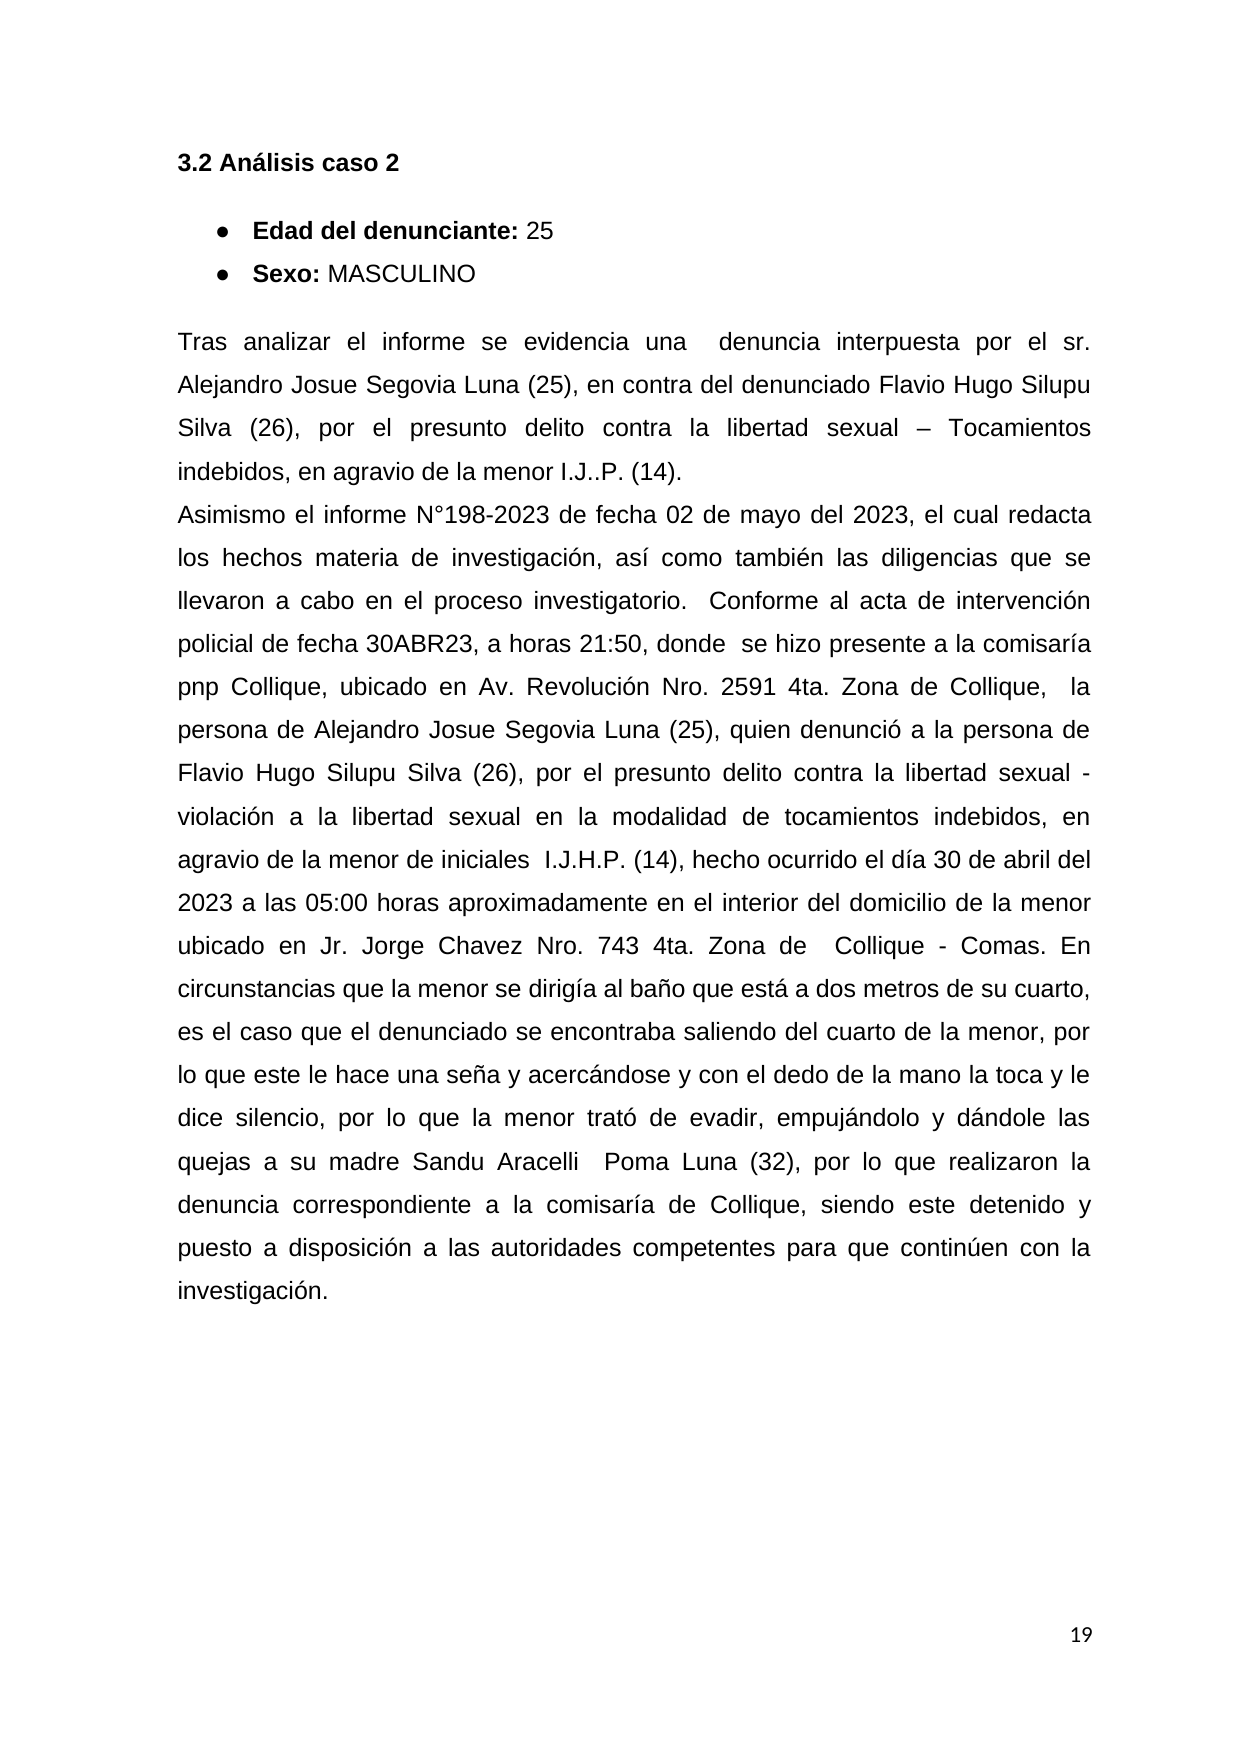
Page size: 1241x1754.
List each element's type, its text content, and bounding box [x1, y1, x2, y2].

text 3.2 Análisis caso 2 [177, 148, 1092, 176]
list Sexo: MASCULINO [215, 259, 1092, 288]
text Asimismo el informe N°198-2023 de fecha 02 de mayo del 2023, el cual redacta los hechos materia de investigación, así como también las diligencias que se llevaron a cabo en el proceso investigatorio. Conforme al acta de intervención policial de fecha 30ABR23, a horas 21:50, donde se hizo presente a la comisaría pnp Collique, ubicado en Av. Revolución Nro. 2591 4ta. Zona de Collique, la persona de Alejandro Josue Segovia Luna (25), quien denunció a la persona de Flavio Hugo Silupu Silva (26), por el presunto delito contra la libertad sexual - violación a la libertad sexual en la modalidad de tocamientos indebidos, en agravio de la menor de iniciales I.J.H.P. (14), hecho ocurrido el día 30 de abril del 2023 a las 05:00 horas aproximadamente en el interior del domicilio de la menor ubicado en Jr. Jorge Chavez Nro. 743 4ta. Zona de Collique - Comas. En circunstancias que la menor se dirigía al baño que está a dos metros de su cuarto, es el caso que el denunciado se encontraba saliendo del cuarto de la menor, por lo que este le hace una seña y acercándose y con el dedo de la mano la toca y le dice silencio, por lo que la menor trató de evadir, empujándolo y dándole las quejas a su madre Sandu Aracelli Poma Luna (32), por lo que realizaron la denuncia correspondiente a la comisaría de Collique, siendo este detenido y puesto a disposición a las autoridades competentes para que continúen con la investigación. [177, 499, 1092, 1304]
list Edad del denunciante: 25 [215, 216, 1092, 244]
text Tras analizar el informe se evidencia una denuncia interpuesta por el sr. Alejandro Josue Segovia Luna (25), en contra del denunciado Flavio Hugo Silupu Silva (26), por el presunto delito contra la libertad sexual – Tocamientos indebidos, en agravio de la menor I.J..P. (14). [177, 327, 1092, 485]
